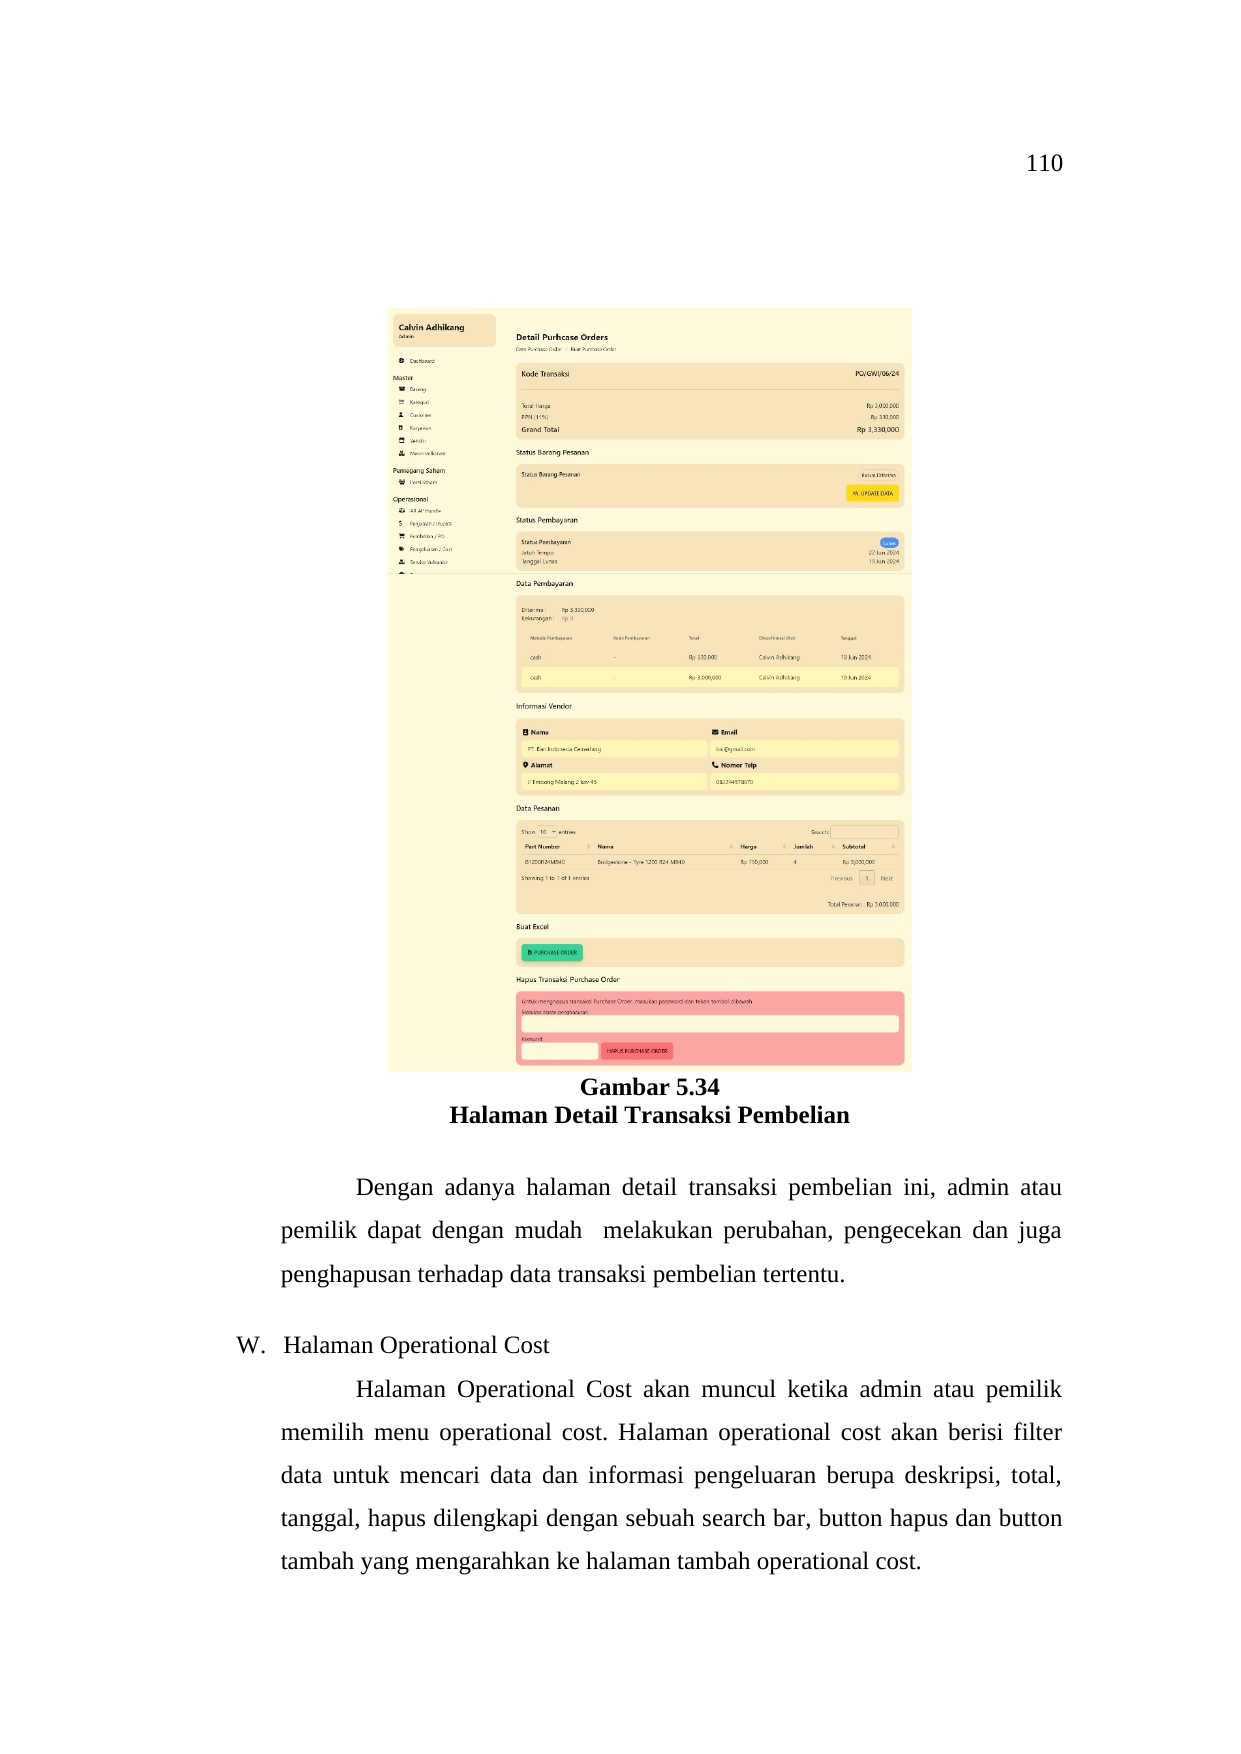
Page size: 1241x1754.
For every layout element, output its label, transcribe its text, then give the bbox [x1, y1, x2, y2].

text Dengan adanya halaman detail transaksi pembelian ini, admin atau pemilik dapat dengan mudah melakukan perubahan, pengecekan dan juga penghapusan terhadap data transaksi pembelian tertentu. [281, 1172, 1063, 1287]
text Halaman Operational Cost akan muncul ketika admin atau pemilik memilih menu operational cost. Halaman operational cost akan berisi filter data untuk mencari data dan informasi pengeluaran berupa deskripsi, total, tanggal, hapus dilengkapi dengan sebuah search bar, button hapus dan button tambah yang mengarahkan ke halaman tambah operational cost. [281, 1374, 1063, 1575]
text Halaman Detail Transaksi Pembelian [236, 1101, 1063, 1129]
text Gambar 5.34 [236, 1072, 1063, 1101]
list Halaman Operational Cost [236, 1331, 1063, 1359]
picture [387, 308, 913, 1072]
